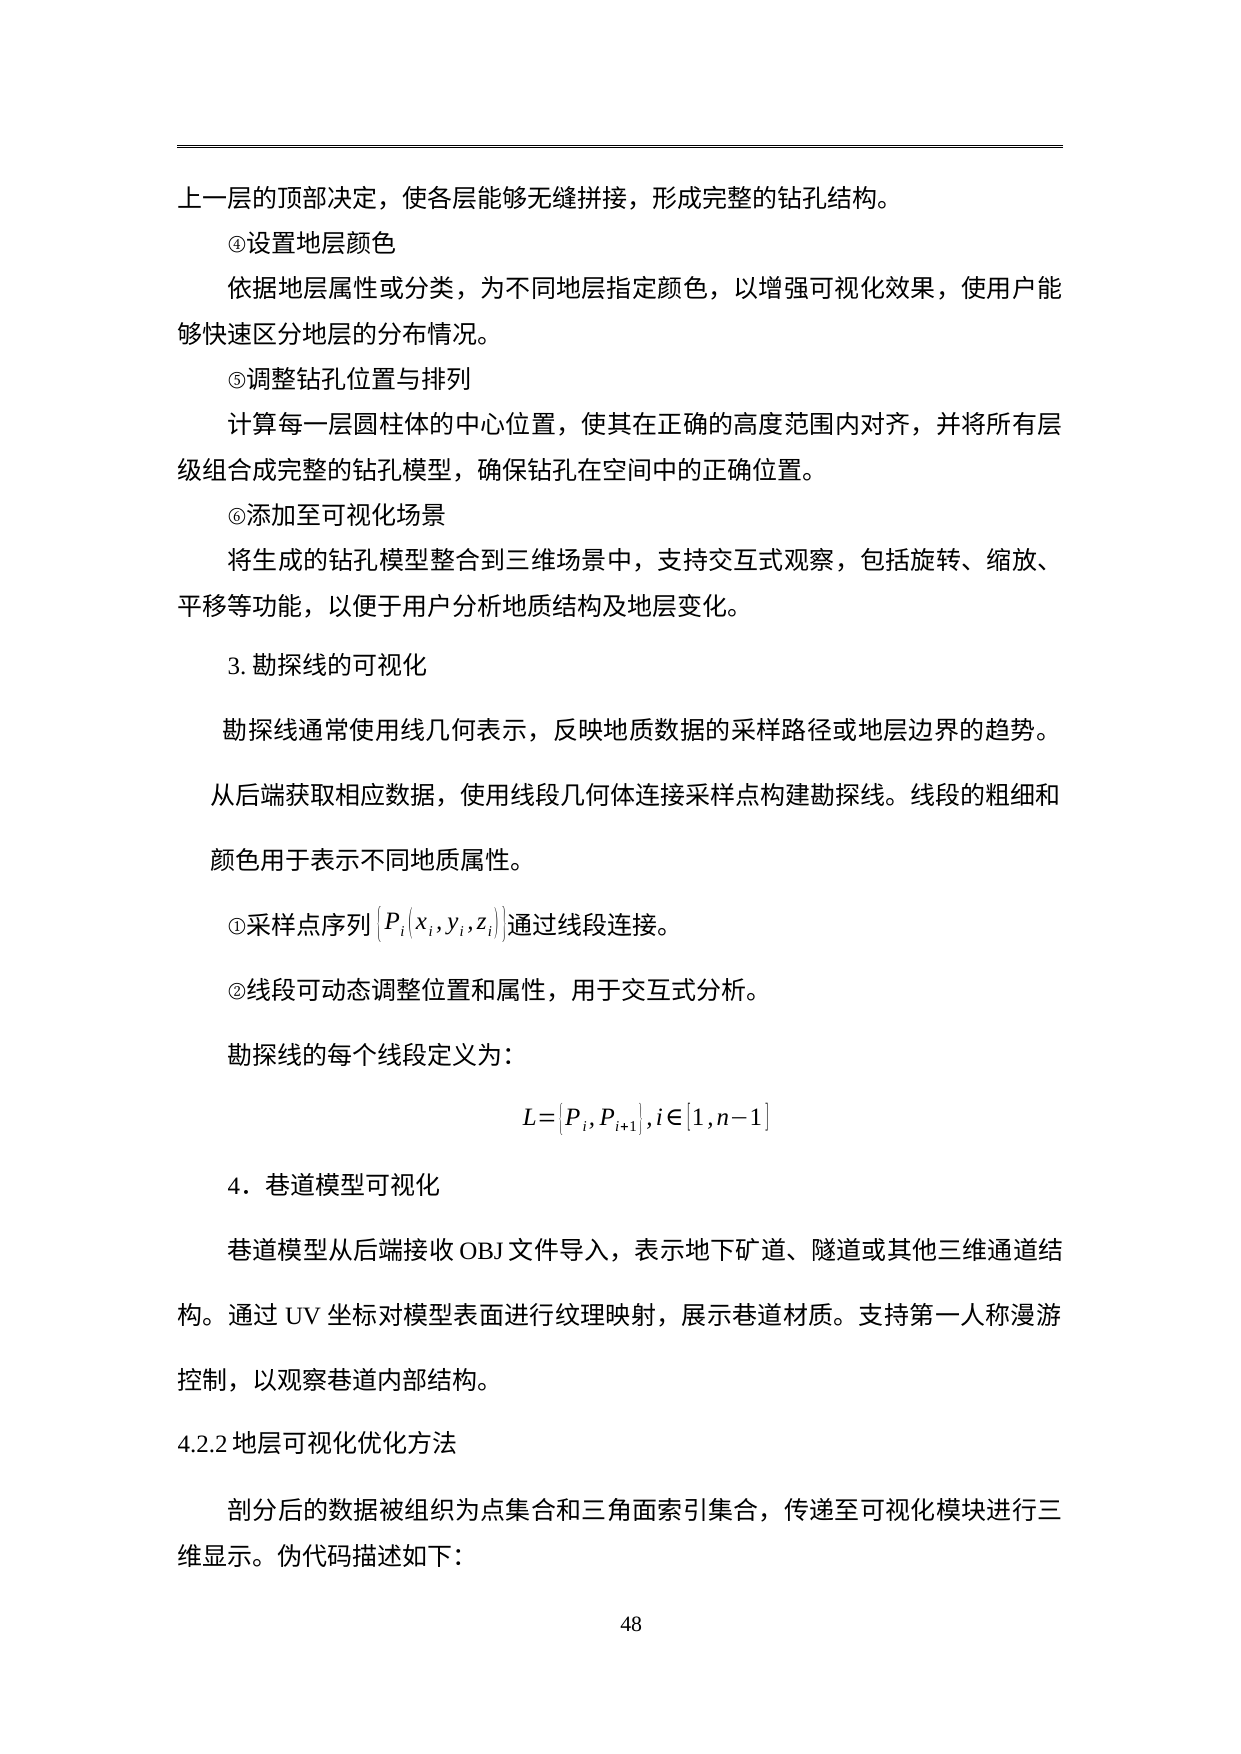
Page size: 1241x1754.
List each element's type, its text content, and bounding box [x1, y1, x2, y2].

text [177, 178, 1063, 214]
text 将生成的钻孔模型整合到三维场景中，支持交互式观察，包括旋转、缩放、平移等功能，以便于用户分析地质结构及地层变化。 [177, 541, 1063, 622]
text 依据地层属性或分类，为不同地层指定颜色，以增强可视化效果，使用户能够快速区分地层的分布情况。 [177, 269, 1063, 350]
text ④设置地层颜色 [177, 223, 1063, 260]
text 4．巷道模型可视化 [177, 1151, 1063, 1216]
text 剖分后的数据被组织为点集合和三角面索引集合，传递至可视化模块进行三维显示。伪代码描述如下： [177, 1491, 1063, 1572]
text 巷道模型从后端接收OBJ文件导入，表示地下矿道、隧道或其他三维通道结构。通过 UV 坐标对模型表面进行纹理映射，展示巷道材质。支持第一人称漫游控制，以观察巷道内部结构。 [177, 1216, 1063, 1411]
text ⑤调整钻孔位置与排列 [177, 359, 1063, 396]
text ⑥添加至可视化场景 [177, 495, 1063, 532]
text 勘探线通常使用线几何表示，反映地质数据的采样路径或地层边界的趋势。从后端获取相应数据，使用线段几何体连接采样点构建勘探线。线段的粗细和颜色用于表示不同地质属性。 [210, 696, 1063, 891]
text 计算每一层圆柱体的中心位置，使其在正确的高度范围内对齐，并将所有层级组合成完整的钻孔模型，确保钻孔在空间中的正确位置。 [177, 405, 1063, 486]
text 4.2.2地层可视化优化方法 [177, 1424, 1063, 1460]
text 3. 勘探线的可视化 [177, 631, 1063, 696]
text ②线段可动态调整位置和属性，用于交互式分析。 [177, 956, 1063, 1021]
text ①采样点序列 通过线段连接。 [177, 891, 1063, 956]
text 勘探线的每个线段定义为： [177, 1021, 1063, 1086]
